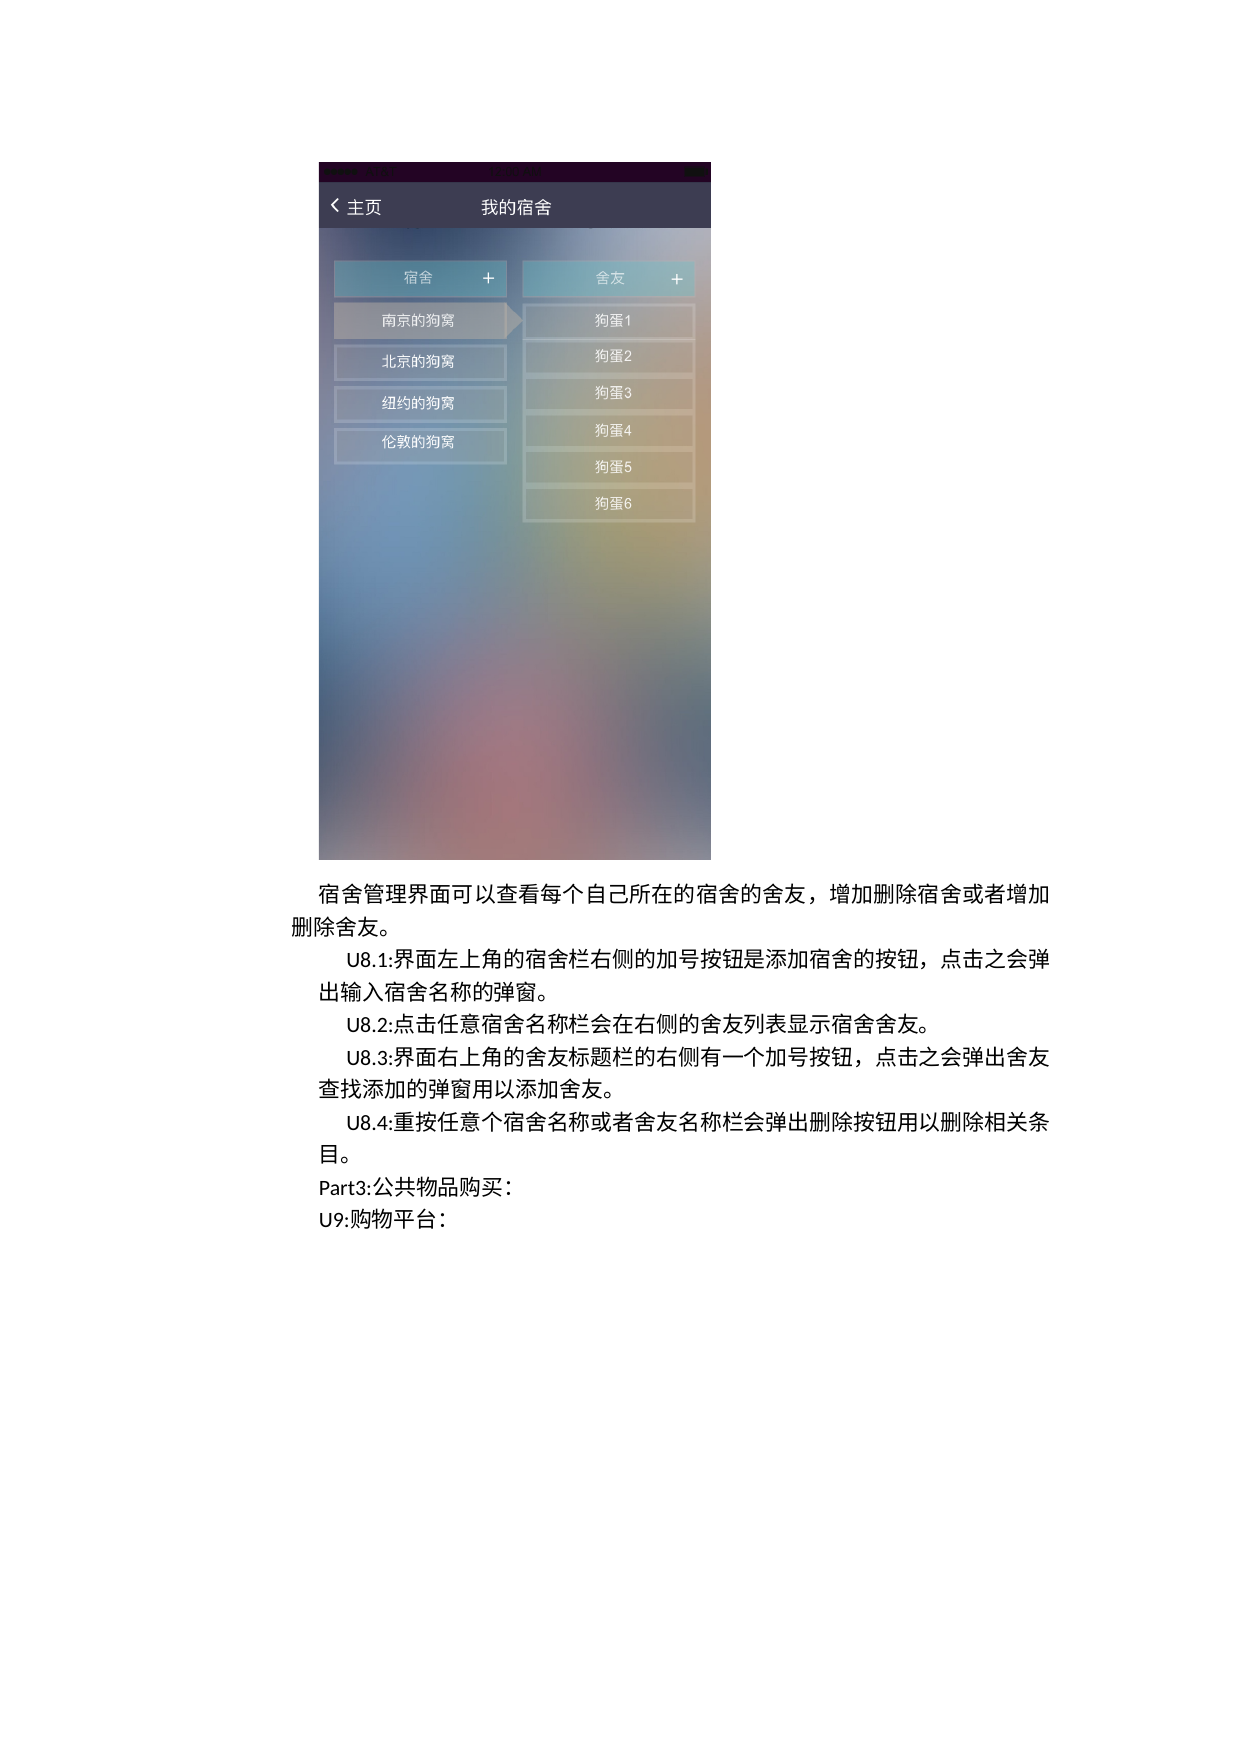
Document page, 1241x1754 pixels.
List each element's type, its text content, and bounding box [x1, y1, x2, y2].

text U8.3:界面右上角的舍友标题栏的右侧有一个加号按钮，点击之会弹出舍友查找添加的弹窗用以添加舍友。 [319, 1039, 1053, 1104]
text U9:购物平台： [291, 1202, 1053, 1234]
text U8.1:界面左上角的宿舍栏右侧的加号按钮是添加宿舍的按钮，点击之会弹出输入宿舍名称的弹窗。 [319, 942, 1053, 1007]
picture [318, 162, 711, 860]
text 宿舍管理界面可以查看每个自己所在的宿舍的舍友，增加删除宿舍或者增加删除舍友。 [291, 877, 1053, 942]
text U8.2:点击任意宿舍名称栏会在右侧的舍友列表显示宿舍舍友。 [319, 1007, 1053, 1039]
text U8.4:重按任意个宿舍名称或者舍友名称栏会弹出删除按钮用以删除相关条目。 [319, 1104, 1053, 1169]
text Part3:公共物品购买： [291, 1169, 1053, 1202]
